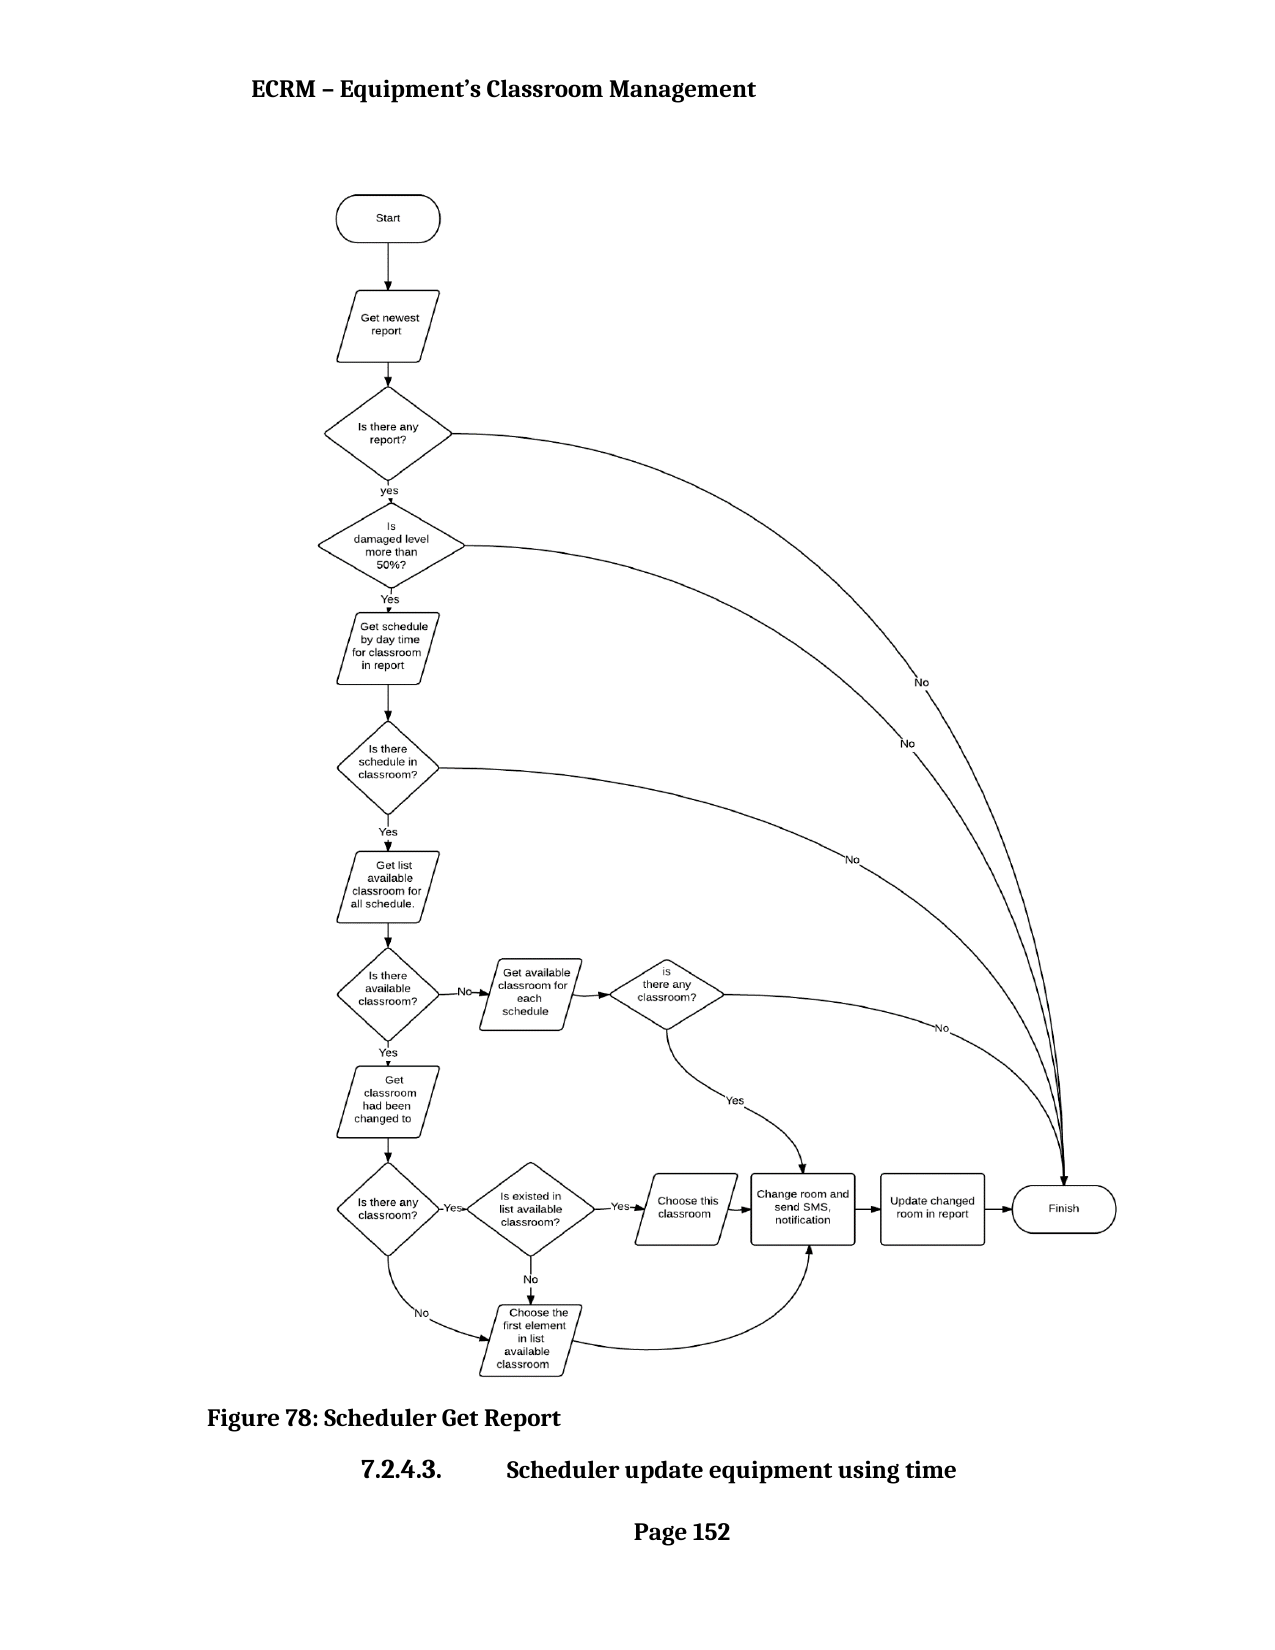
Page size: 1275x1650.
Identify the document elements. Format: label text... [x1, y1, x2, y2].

list Scheduler update equipment using time [361, 1454, 1157, 1485]
picture [265, 147, 1173, 1379]
